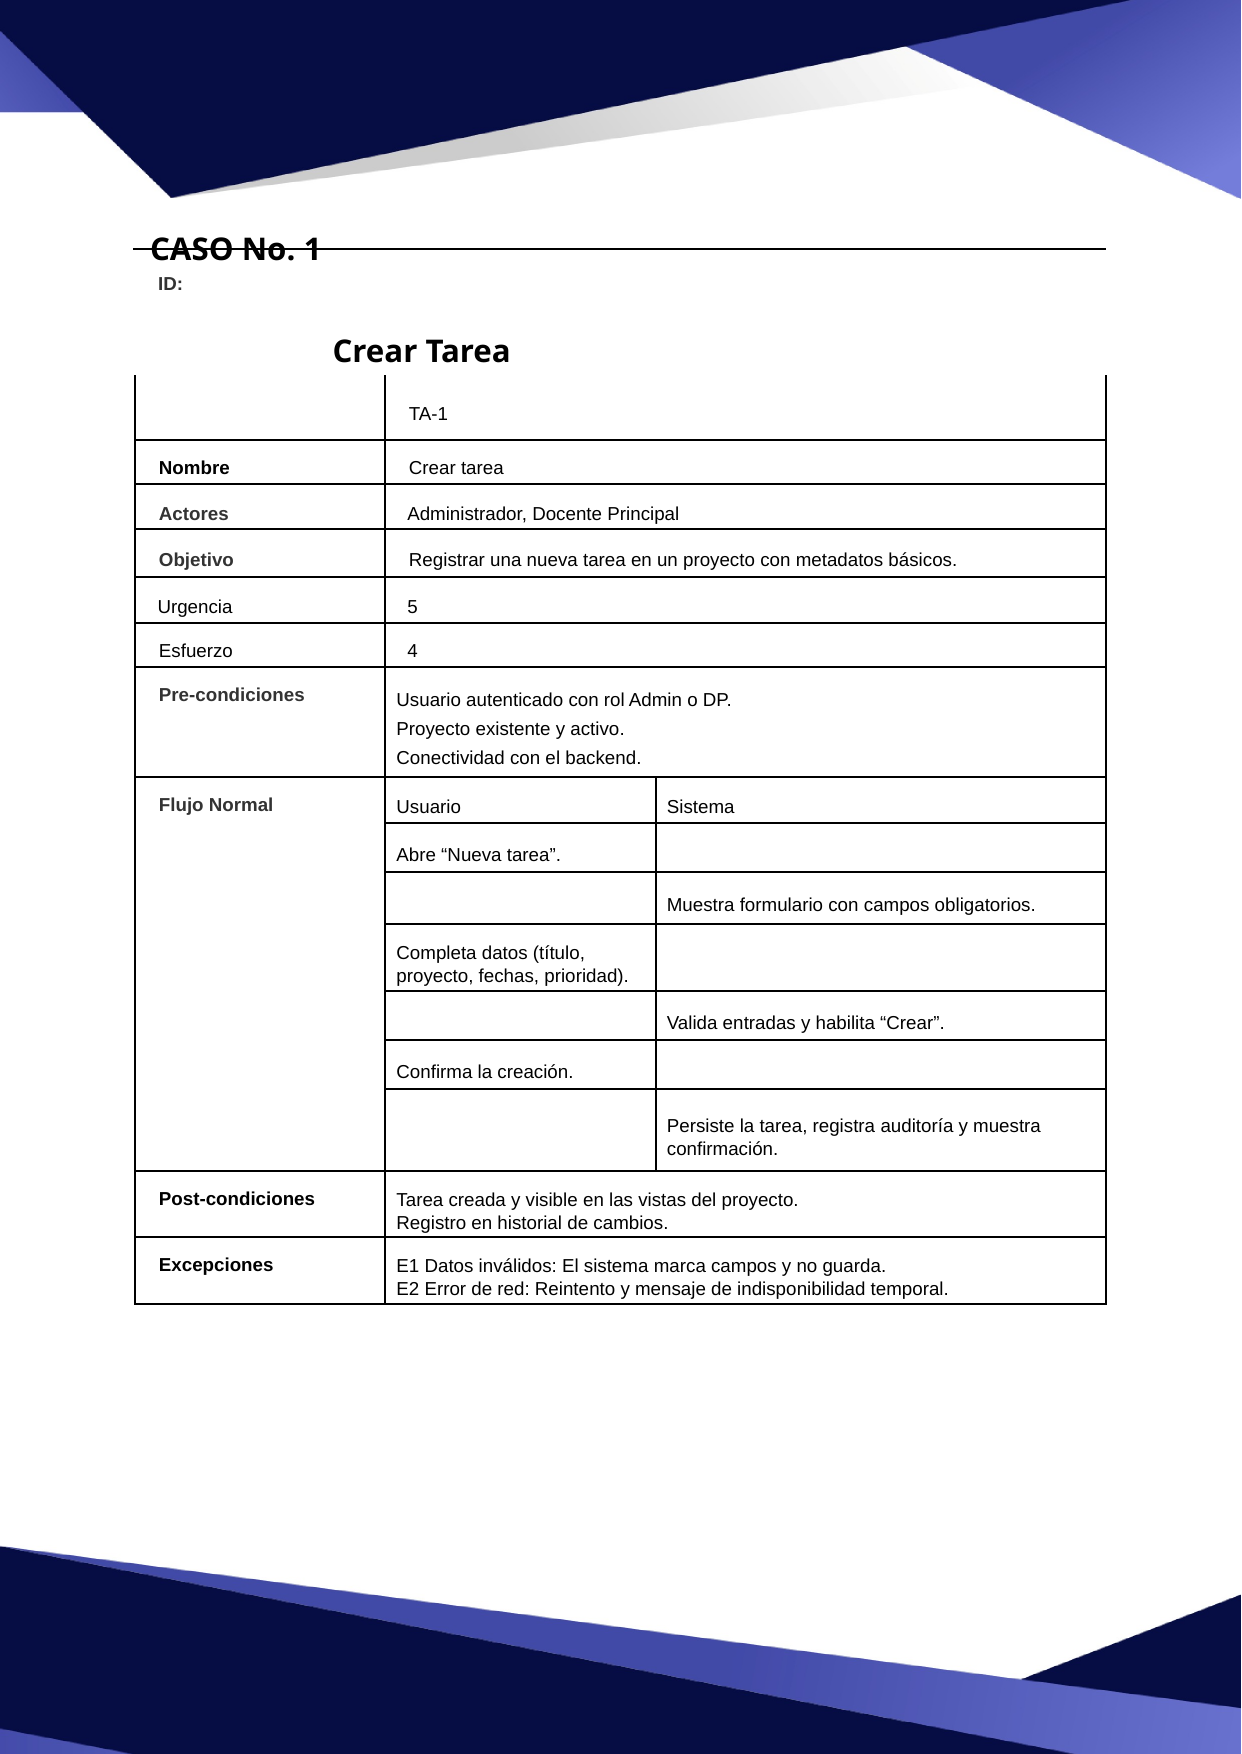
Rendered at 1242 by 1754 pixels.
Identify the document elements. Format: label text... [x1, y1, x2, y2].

table_cell Tarea creada y visible en las vistas del proyecto. Registro en historial de cambios. [386, 1172, 1105, 1236]
table_cell Valida entradas y habilita “Crear”. [657, 992, 1105, 1039]
table_cell [657, 1041, 1105, 1088]
subtitle Crear Tarea [332, 329, 1104, 372]
table_header TA-1 [386, 375, 1105, 439]
table_cell Pre-condiciones [136, 668, 384, 776]
table_cell [386, 992, 655, 1039]
table_cell Excepciones [136, 1238, 384, 1303]
table_cell [657, 824, 1105, 871]
table_cell Nombre [136, 441, 384, 482]
table_cell 4 [386, 624, 1105, 666]
table_cell Completa datos (título, proyecto, fechas, prioridad). [386, 925, 655, 990]
table_cell Administrador, Docente Principal [386, 485, 1105, 528]
table_cell Actores [136, 485, 384, 528]
picture [0, 0, 1241, 1754]
table_cell [386, 1090, 655, 1169]
table_cell Flujo Normal [136, 778, 384, 1169]
table_cell 5 [386, 578, 1105, 622]
table_cell Abre “Nueva tarea”. [386, 824, 655, 871]
table_cell Urgencia [136, 578, 384, 622]
table_cell Esfuerzo [136, 624, 384, 666]
table_cell [657, 925, 1105, 990]
table_cell Crear tarea [386, 441, 1105, 482]
table_cell Confirma la creación. [386, 1041, 655, 1088]
table_cell Muestra formulario con campos obligatorios. [657, 873, 1105, 923]
table_cell Registrar una nueva tarea en un proyecto con metadatos básicos. [386, 530, 1105, 576]
table_cell Objetivo [136, 530, 384, 576]
table_cell Usuario autenticado con rol Admin o DP. Proyecto existente y activo. Conectividad con el backend. [386, 668, 1105, 776]
table_cell Post-condiciones [136, 1172, 384, 1236]
table_cell Sistema [657, 778, 1105, 822]
table_cell Persiste la tarea, registra auditoría y muestra confirmación. [657, 1090, 1105, 1169]
table_cell Usuario [386, 778, 655, 822]
table_header [136, 375, 384, 439]
table_cell [386, 873, 655, 923]
table_cell E1 Datos inválidos: El sistema marca campos y no guarda. E2 Error de red: Reintento y mensaje de indisponibilidad temporal. [386, 1238, 1105, 1303]
